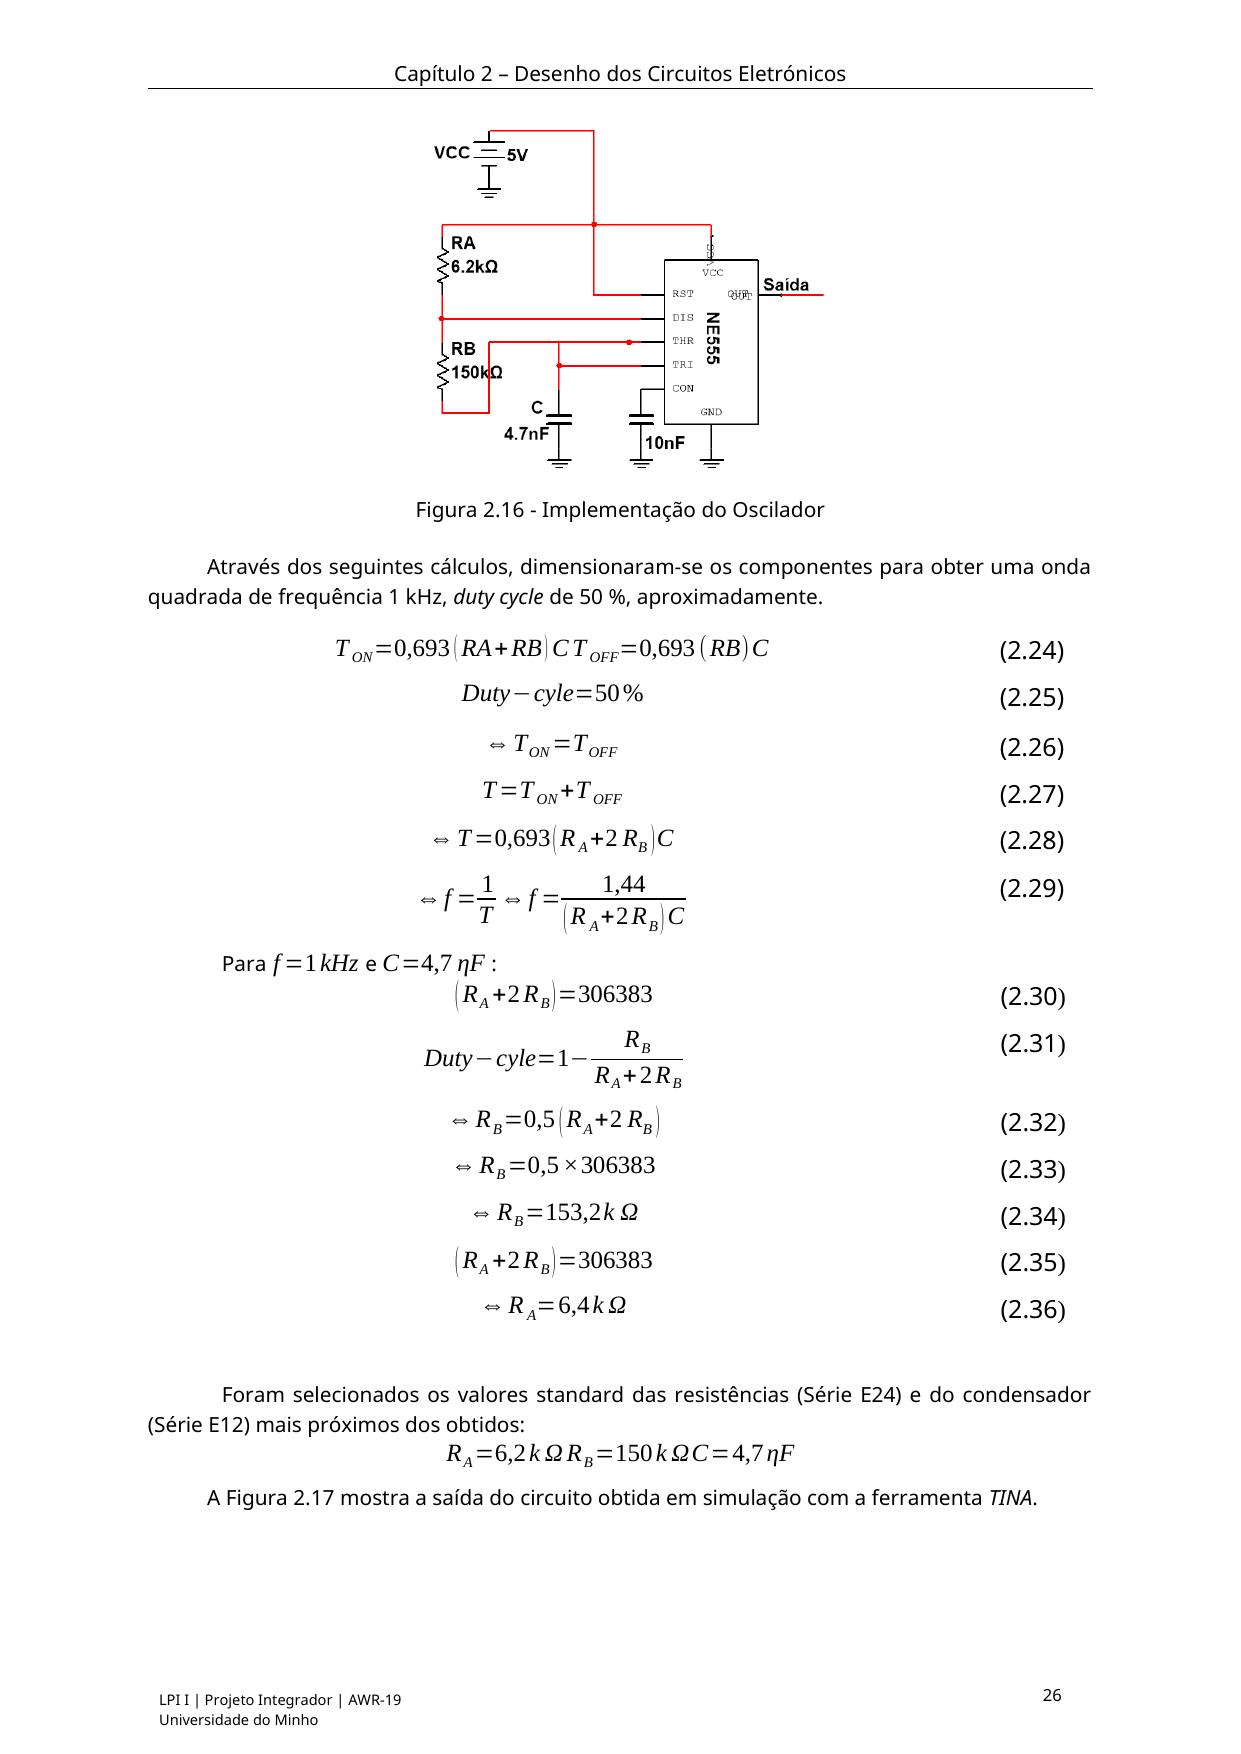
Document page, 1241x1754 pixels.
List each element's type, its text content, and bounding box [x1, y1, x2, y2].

table_cell (2.29) [957, 870, 1107, 949]
text A Figura 2.17 mostra a saída do circuito obtida em simulação com a ferramenta TINA. [148, 1483, 1092, 1512]
table_cell (2.36) [959, 1292, 1107, 1339]
picture [416, 118, 824, 483]
table_cell [148, 1245, 959, 1292]
table_cell [148, 1105, 959, 1152]
table_cell (2.35) [959, 1245, 1107, 1292]
text Para e : [148, 949, 1092, 977]
table_cell [148, 1292, 959, 1339]
table_cell (2.34) [959, 1198, 1107, 1245]
table_cell [148, 1198, 959, 1245]
table_cell (2.26) [957, 730, 1107, 776]
table_cell [148, 679, 957, 730]
table_cell [148, 823, 957, 870]
table_cell [148, 870, 957, 949]
table_header (2.24) [957, 633, 1107, 679]
table_cell [148, 1152, 959, 1198]
table_header (2.30) [959, 979, 1107, 1026]
table_header [148, 633, 957, 679]
table_cell (2.31) [959, 1026, 1107, 1104]
text Através dos seguintes cálculos, dimensionaram-se os componentes para obter uma onda quadrada de frequência 1 kHz, duty cycle de 50 %, aproximadamente. [148, 552, 1092, 611]
table_cell (2.27) [957, 776, 1107, 823]
text Figura . - Implementação do Oscilador [148, 495, 1092, 523]
table_cell (2.25) [957, 679, 1107, 730]
table_cell [148, 730, 957, 776]
table_header [148, 979, 959, 1026]
table_cell (2.28) [957, 823, 1107, 870]
table_cell (2.33) [959, 1152, 1107, 1198]
text Foram selecionados os valores standard das resistências (Série E24) e do condensador (Série E12) mais próximos dos obtidos: [148, 1380, 1092, 1438]
table_cell (2.32) [959, 1105, 1107, 1152]
table_cell [148, 776, 957, 823]
table_cell [148, 1026, 959, 1104]
